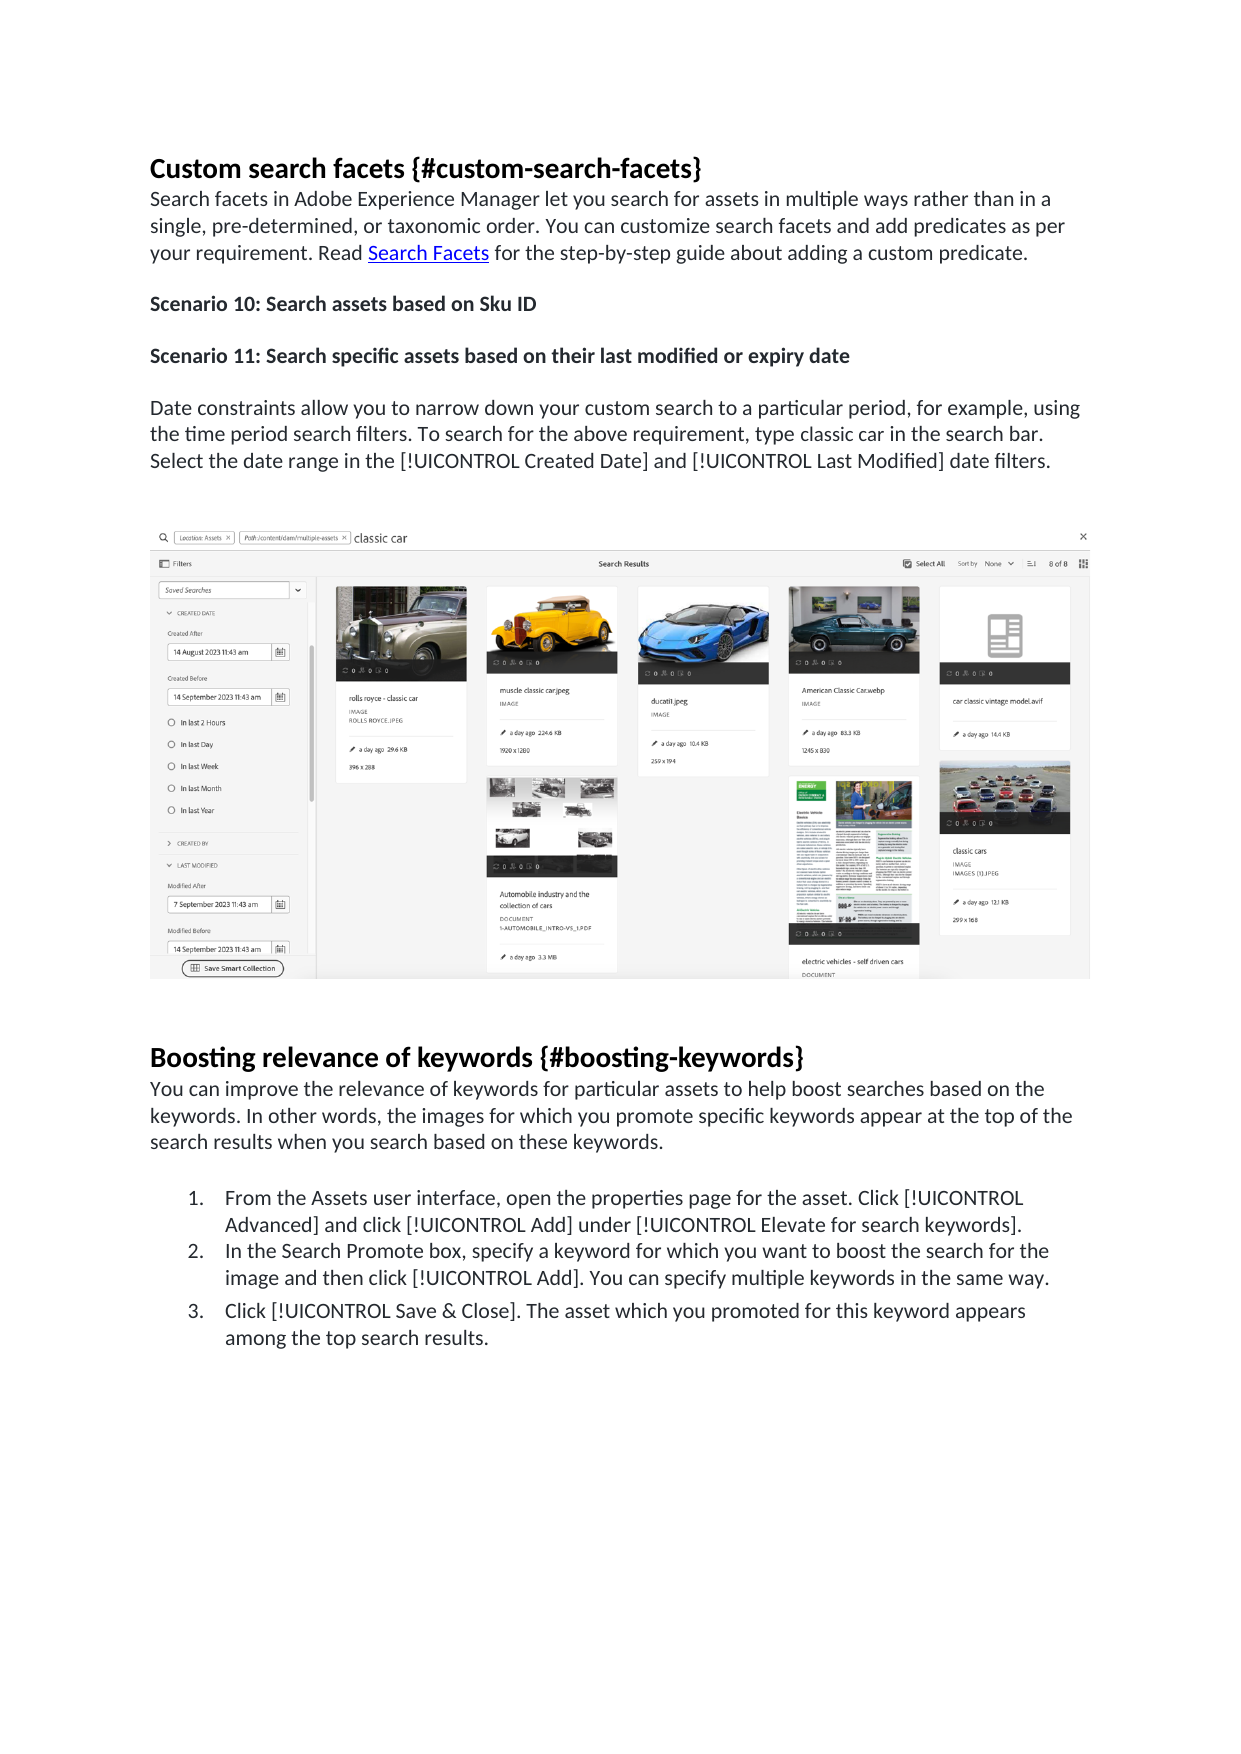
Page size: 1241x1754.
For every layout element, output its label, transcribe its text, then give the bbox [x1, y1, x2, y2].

subtitle Boosting relevance of keywords {#boosting-keywords} [150, 1039, 1090, 1075]
list Click [!UICONTROL Save & Close]. The asset which you promoted for this keyword appears among the top search results. [187, 1297, 1090, 1351]
subtitle Custom search facets {#custom-search-facets} [150, 150, 1090, 186]
list In the Search Promote box, specify a keyword for which you want to boost the search for the image and then click [!UICONTROL Add]. You can specify multiple keywords in the same way. [187, 1238, 1090, 1291]
text Scenario 11: Search specific assets based on their last modified or expiry date [150, 342, 1090, 369]
list From the Assets user interface, open the properties page for the asset. Click [!UICONTROL Advanced] and click [!UICONTROL Add] under [!UICONTROL Elevate for search keywords]. [187, 1184, 1090, 1238]
picture [150, 525, 1091, 979]
text You can improve the relevance of keywords for particular assets to help boost searches based on the keywords. In other words, the images for which you promote specific keywords appear at the top of the search results when you search based on these keywords. [150, 1075, 1090, 1155]
text Scenario 10: Search assets based on Sku ID [150, 291, 1090, 317]
text Search facets in Adobe Experience Manager let you search for assets in multiple ways rather than in a single, pre-determined, or taxonomic order. You can customize search facets and add predicates as per your requirement. Read Search Facets for the step-by-step guide about adding a custom predicate. [150, 186, 1090, 266]
text Date constraints allow you to narrow down your custom search to a particular period, for example, using the time period search filters. To search for the above requirement, type classic car in the search bar. Select the date range in the [!UICONTROL Created Date] and [!UICONTROL Last Modified] date filters. [150, 394, 1090, 474]
